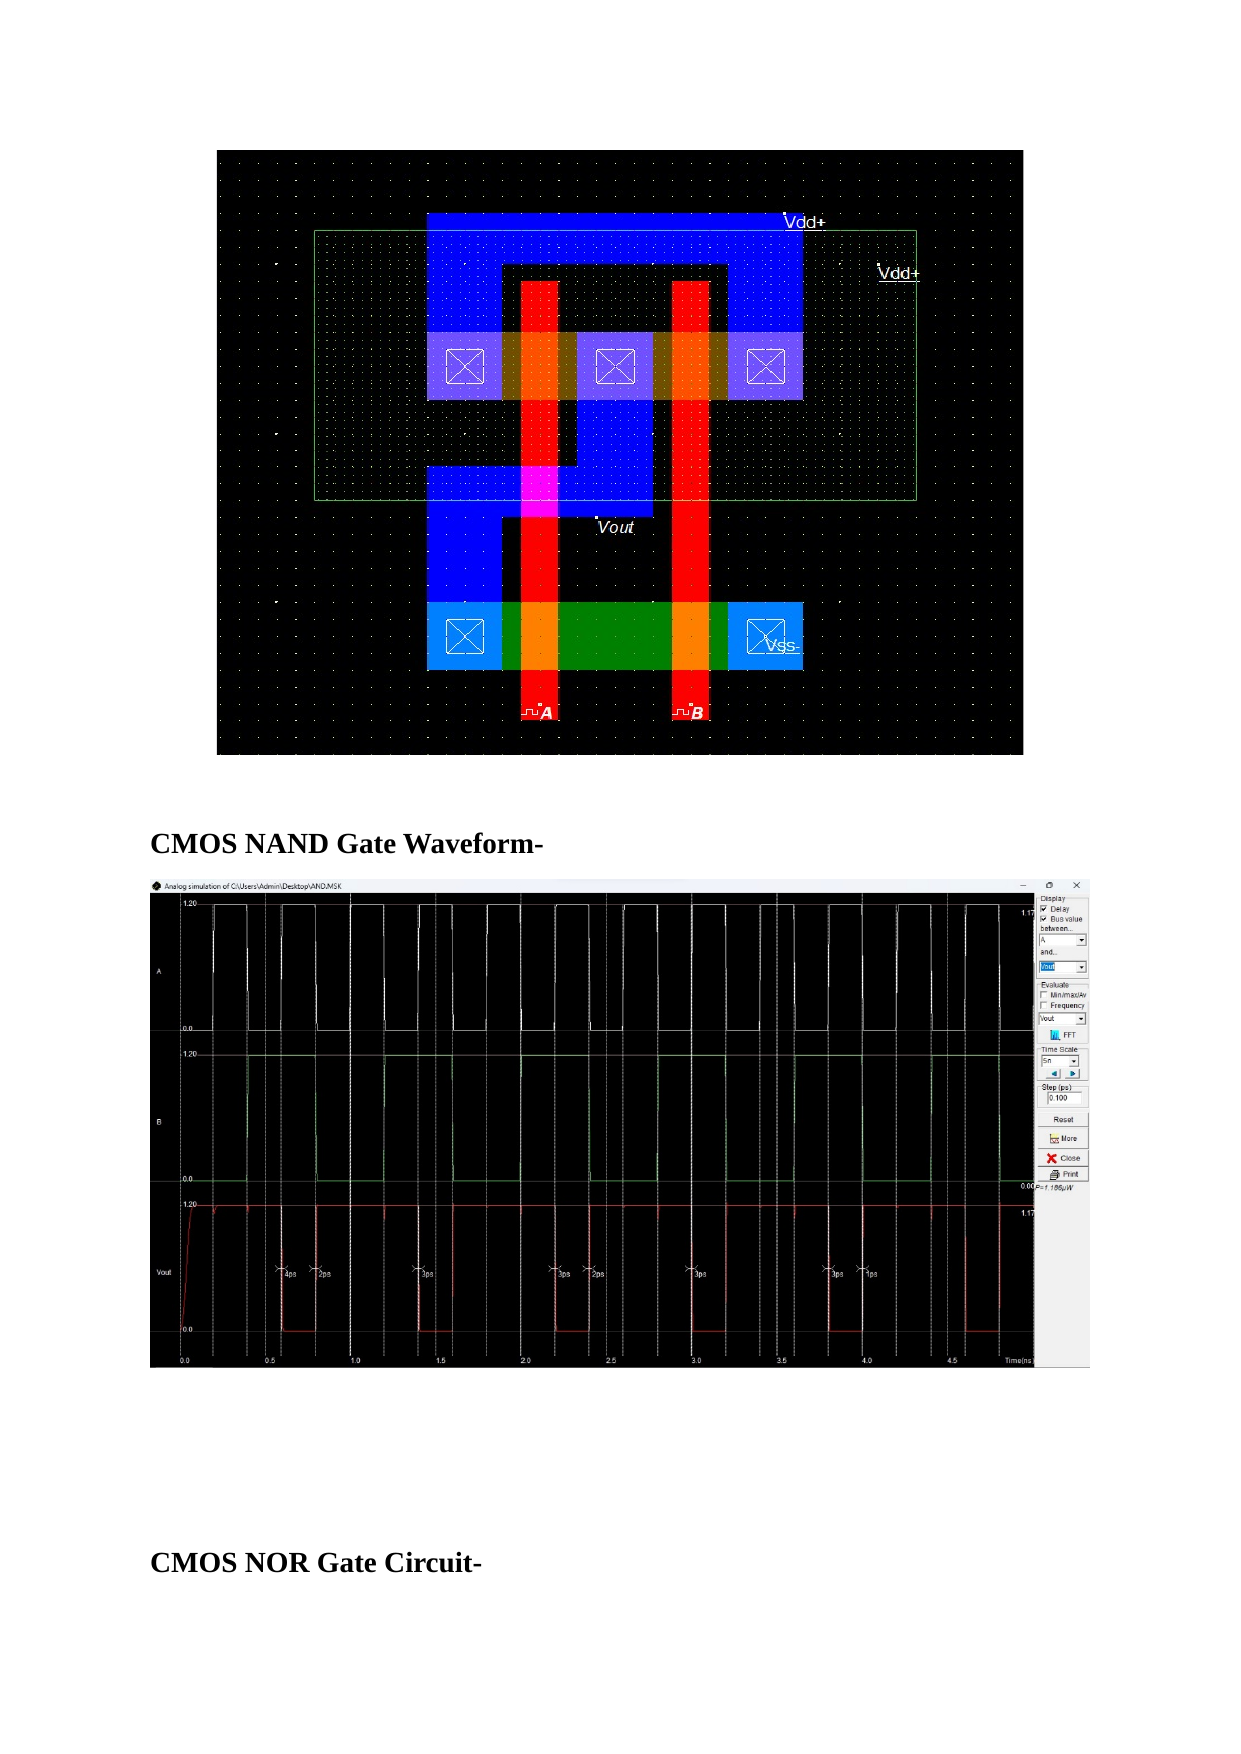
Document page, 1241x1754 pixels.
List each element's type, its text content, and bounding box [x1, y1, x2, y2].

picture [150, 879, 1090, 1368]
picture [216, 150, 1024, 755]
text CMOS NOR Gate Circuit- [150, 1545, 1090, 1579]
text CMOS NAND Gate Waveform- [150, 826, 1090, 860]
